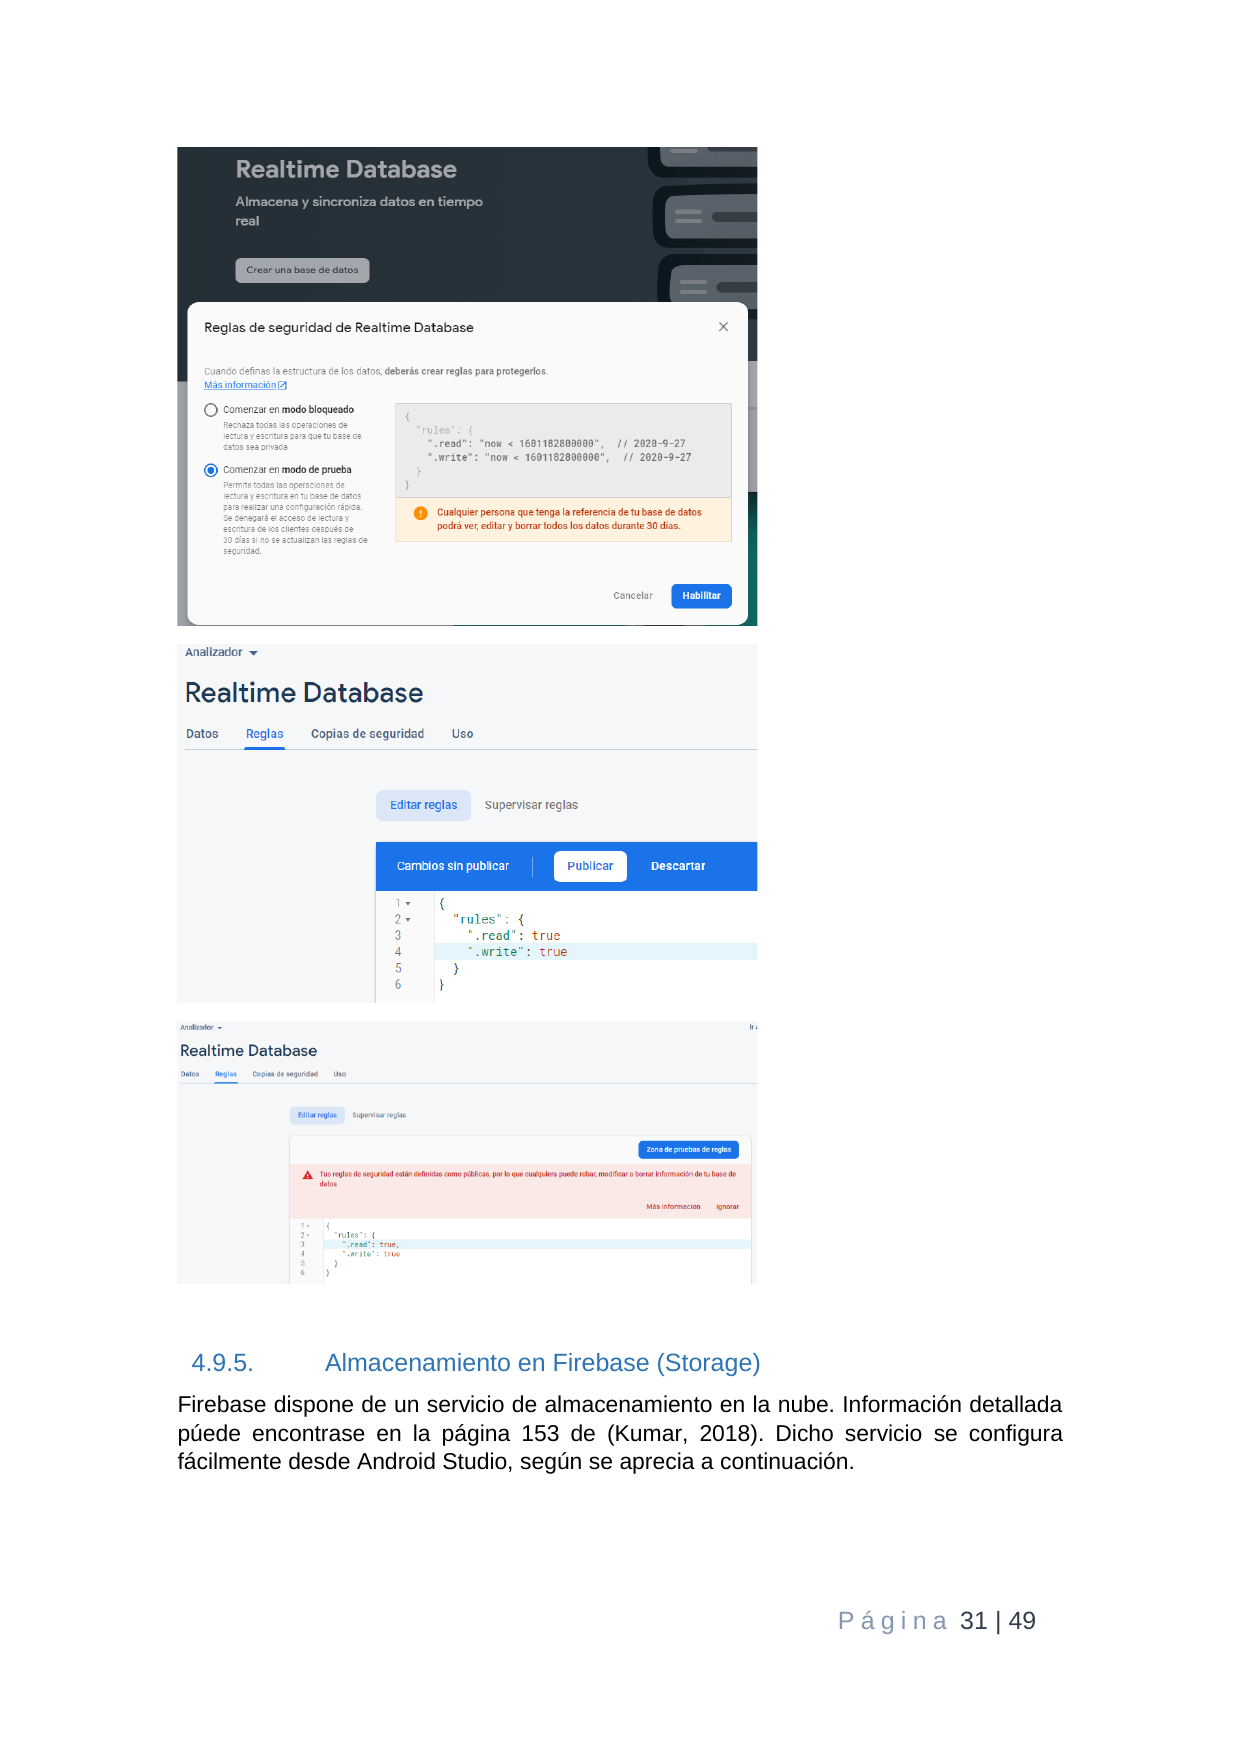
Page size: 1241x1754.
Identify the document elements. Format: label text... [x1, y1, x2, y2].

text Firebase dispone de un servicio de almacenamiento en la nube. Información detallada púede encontrase en la página 153 de . Dicho servicio se configura fácilmente desde Android Studio, según se aprecia a continuación. [177, 1391, 1063, 1474]
subtitle Almacenamiento en Firebase (Storage) [191, 1348, 1063, 1377]
picture [177, 1021, 758, 1284]
picture [177, 147, 758, 626]
picture [177, 644, 758, 1003]
